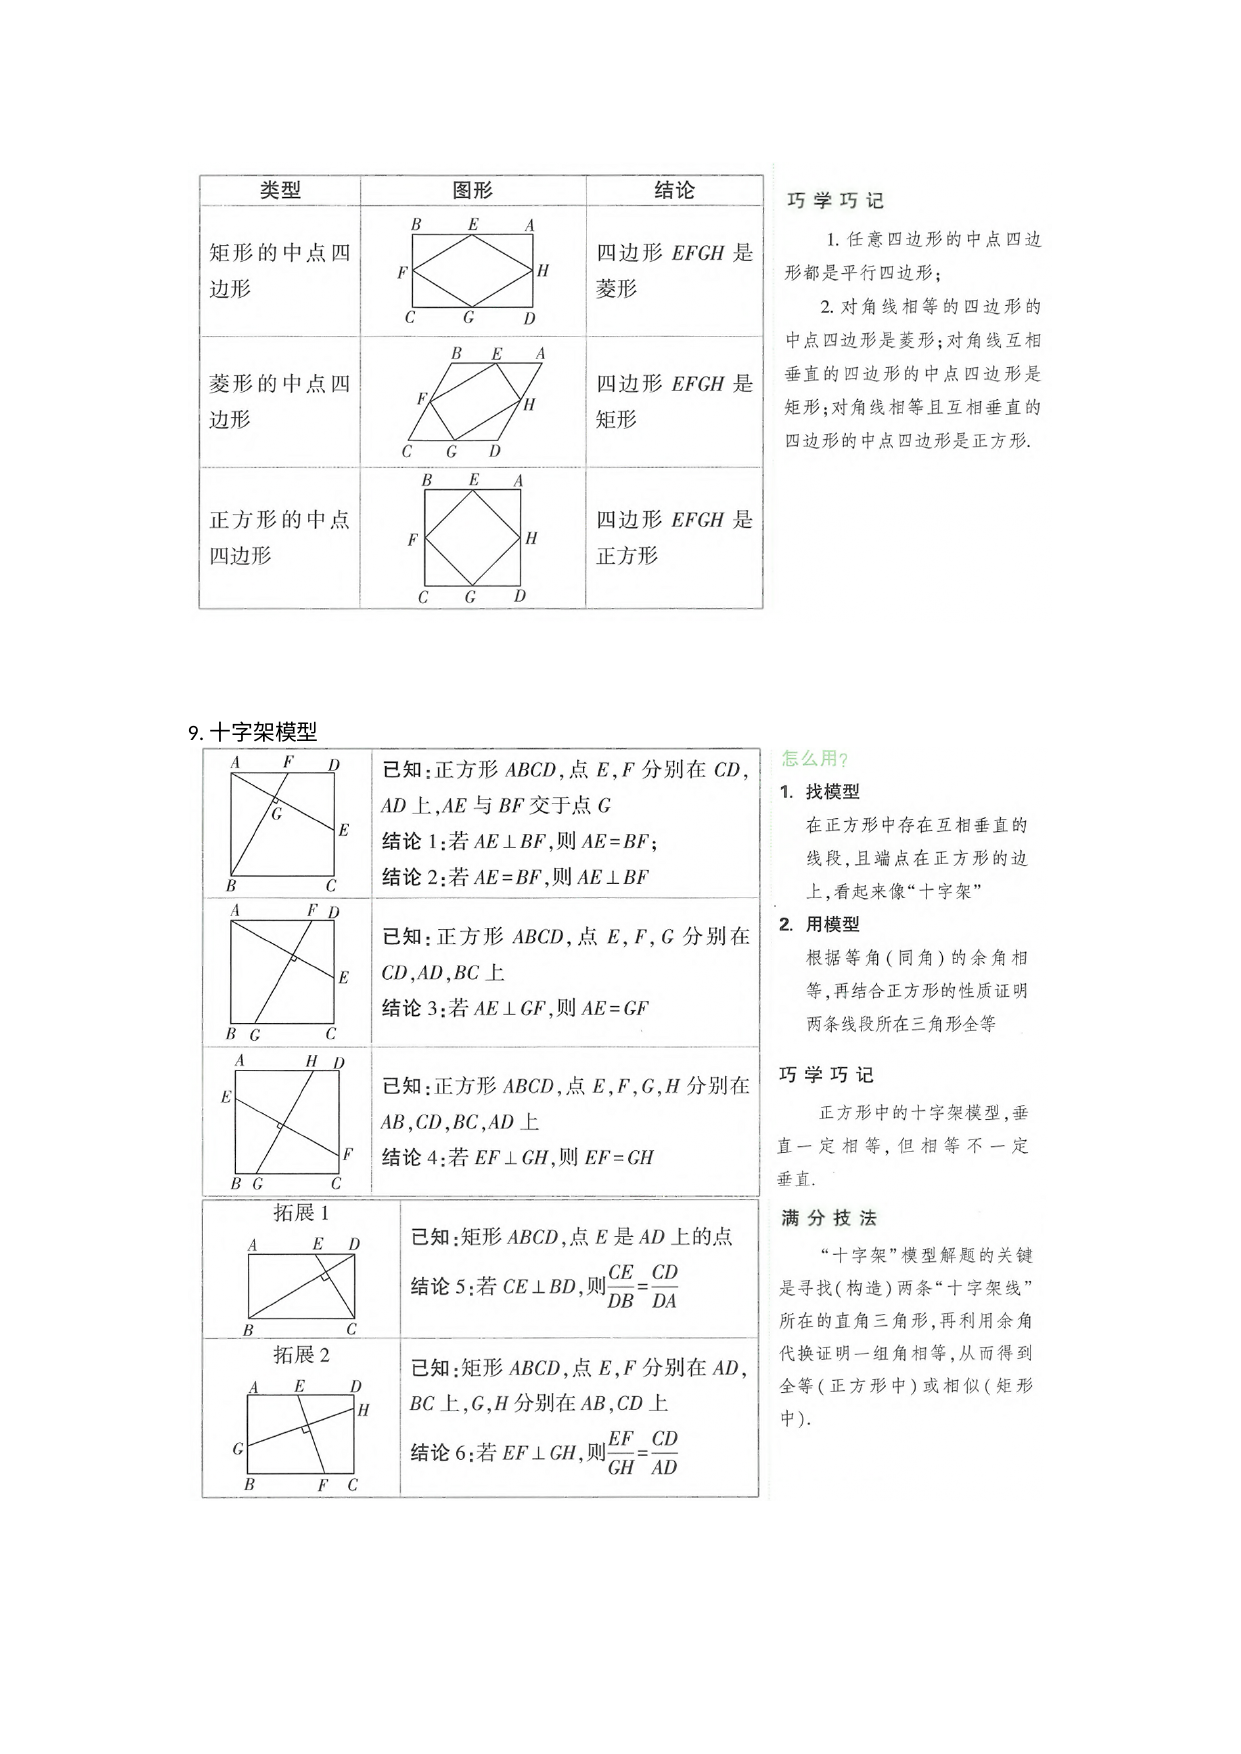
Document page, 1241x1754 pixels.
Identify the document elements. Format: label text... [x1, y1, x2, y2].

list 十字架模型 [187, 714, 1053, 747]
picture [187, 162, 1053, 623]
picture [187, 747, 1053, 1501]
